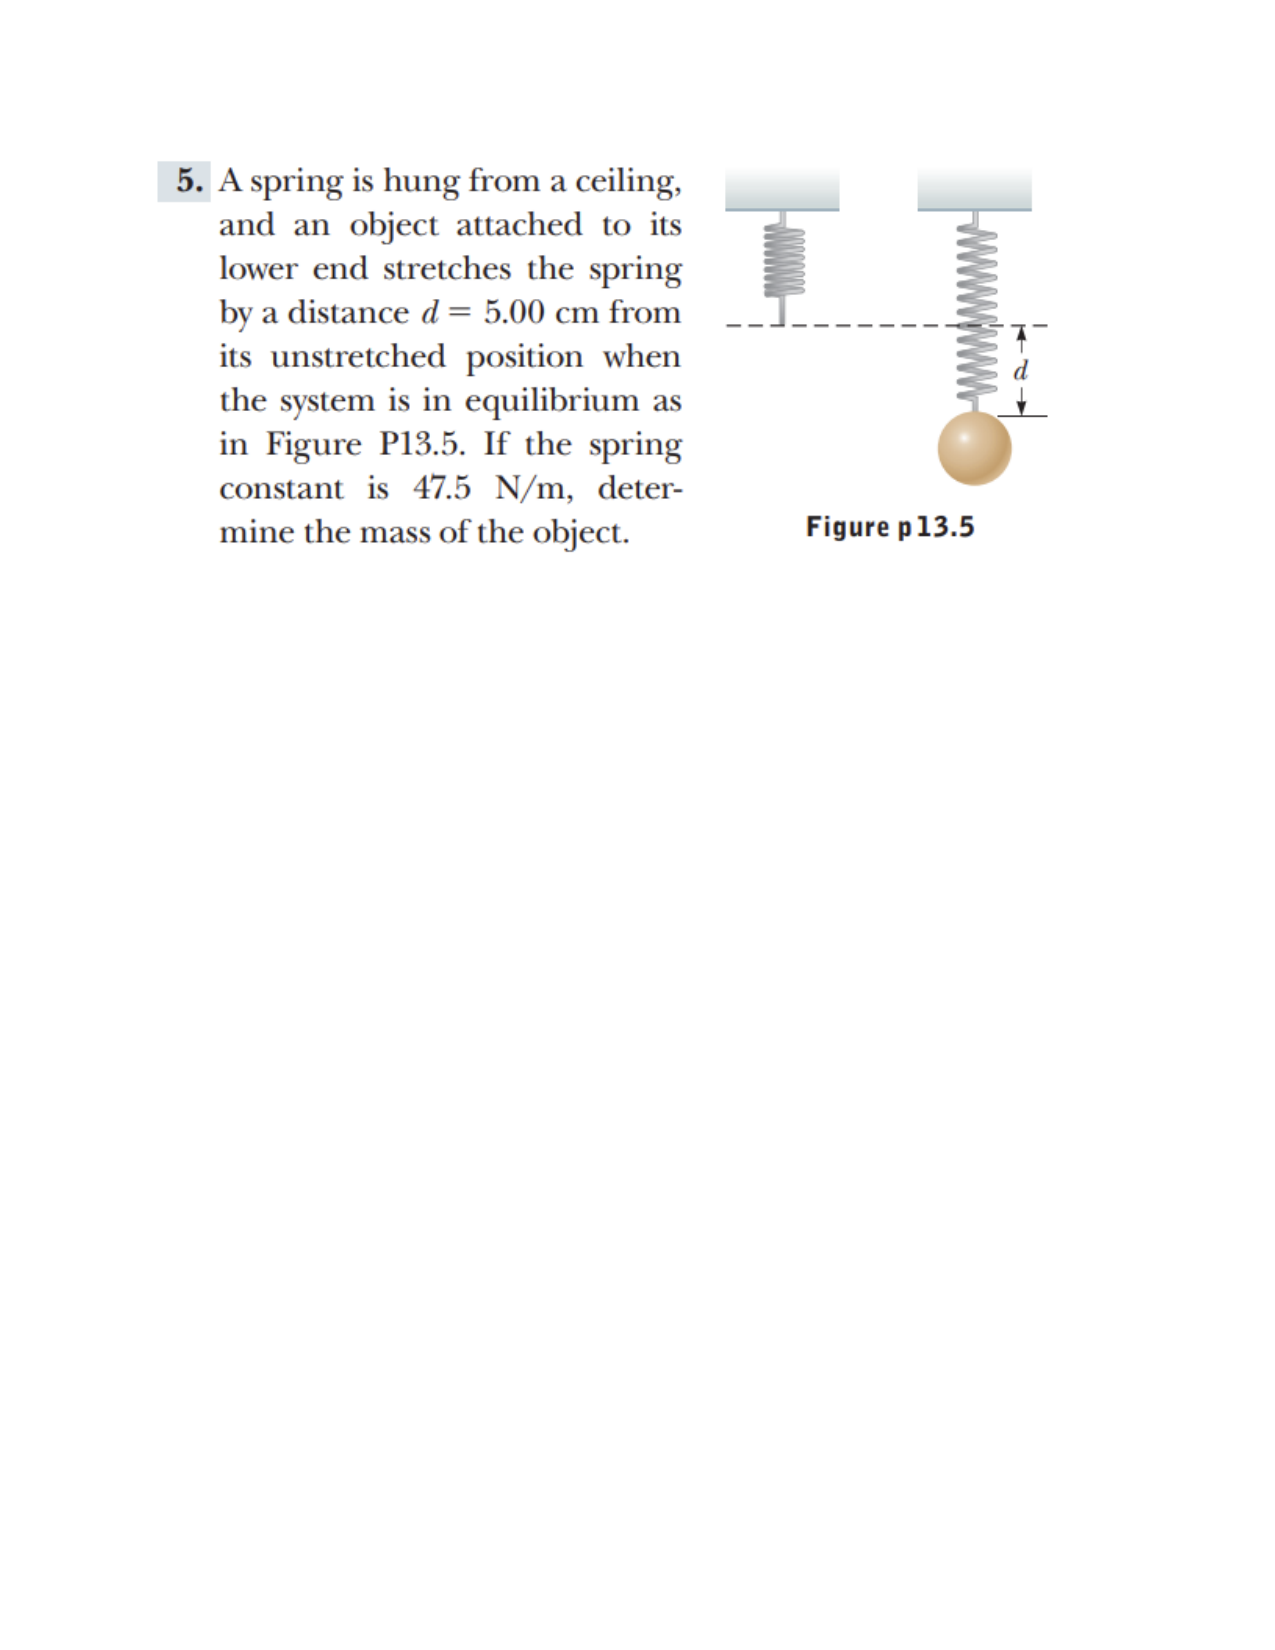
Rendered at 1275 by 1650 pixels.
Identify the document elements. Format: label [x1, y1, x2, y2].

picture [150, 150, 1100, 560]
